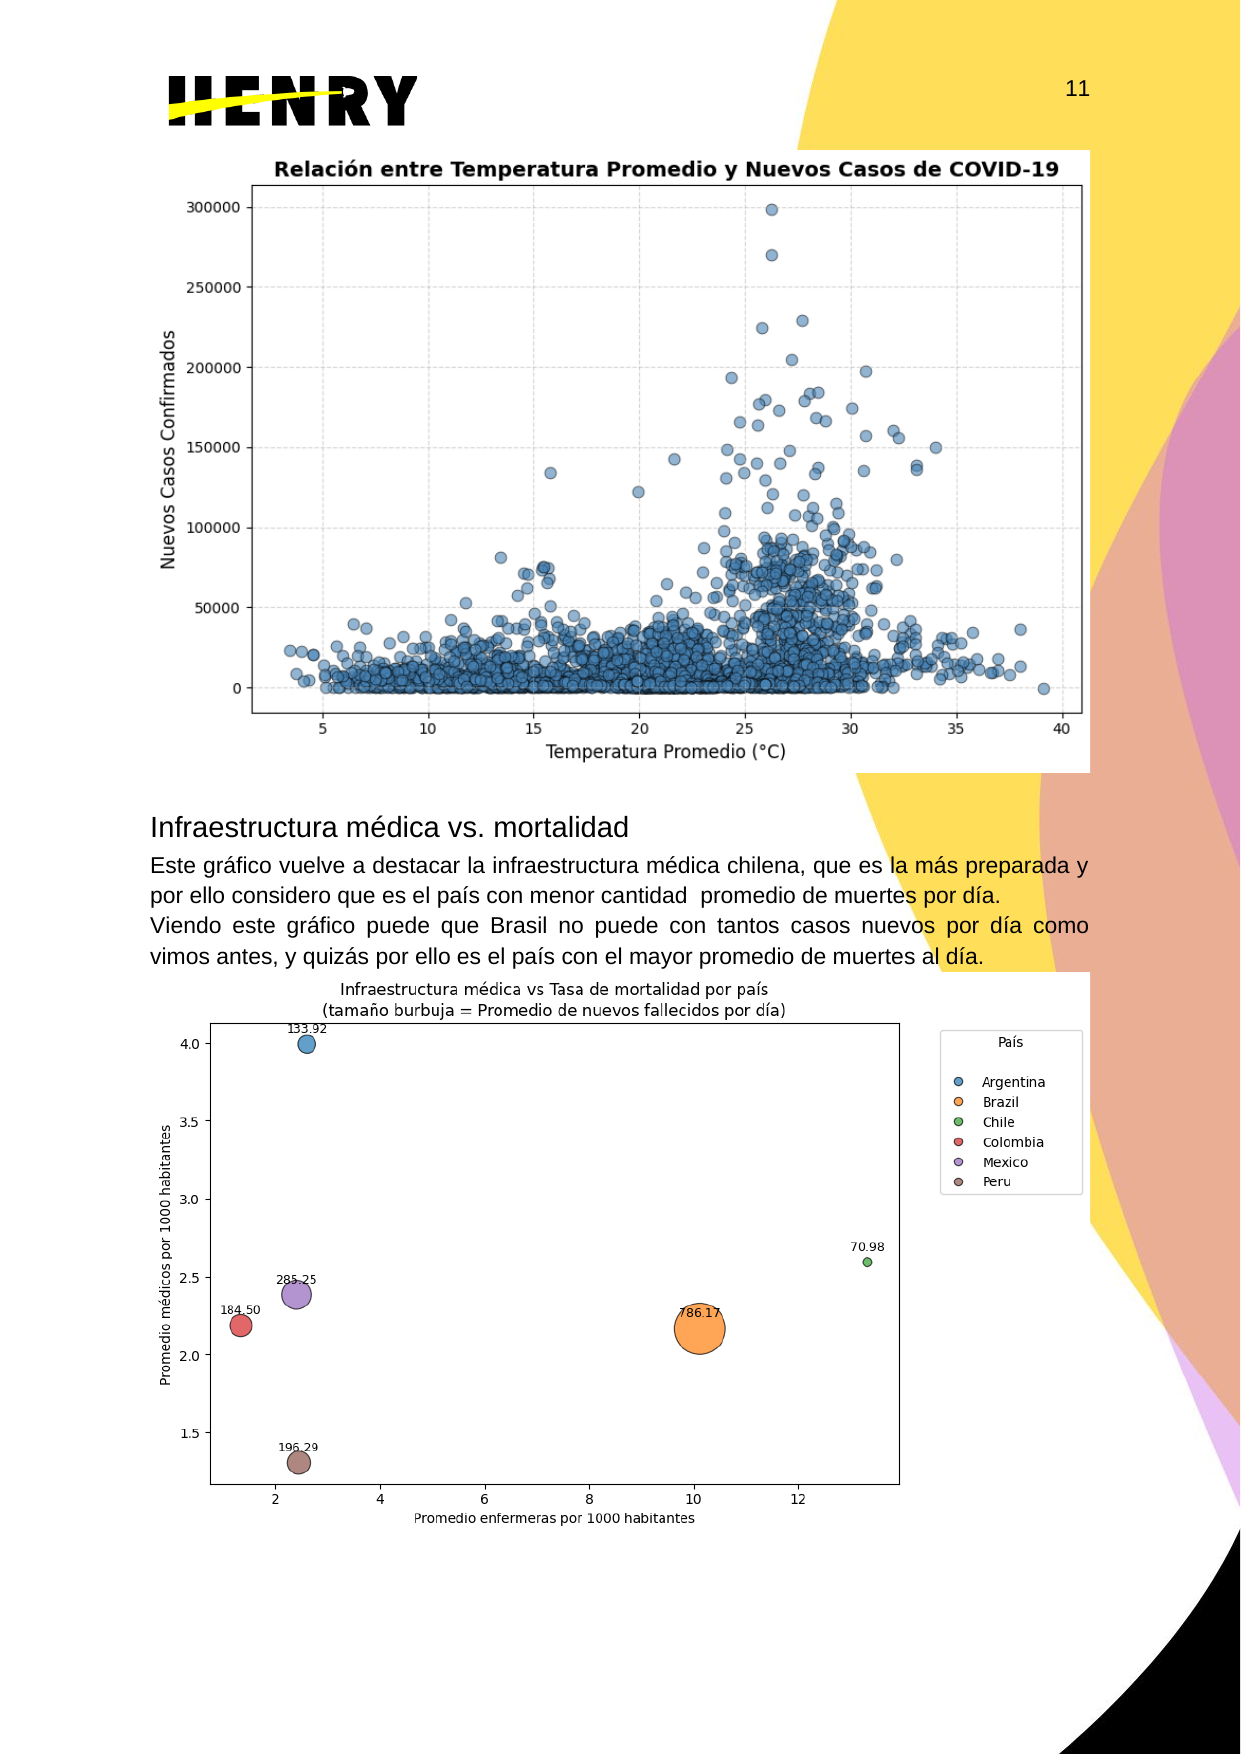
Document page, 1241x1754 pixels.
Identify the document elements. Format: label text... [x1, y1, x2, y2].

text Viendo este gráfico puede que Brasil no puede con tantos casos nuevos por día como vimos antes, y quizás por ello es el país con el mayor promedio de muertes al día. [150, 912, 1090, 969]
text Este gráfico vuelve a destacar la infraestructura médica chilena, que es la más preparada y por ello considero que es el país con menor cantidad promedio de muertes por día. [150, 852, 1090, 908]
subtitle Infraestructura médica vs. mortalidad [150, 810, 1090, 844]
picture [0, 0, 1241, 1754]
